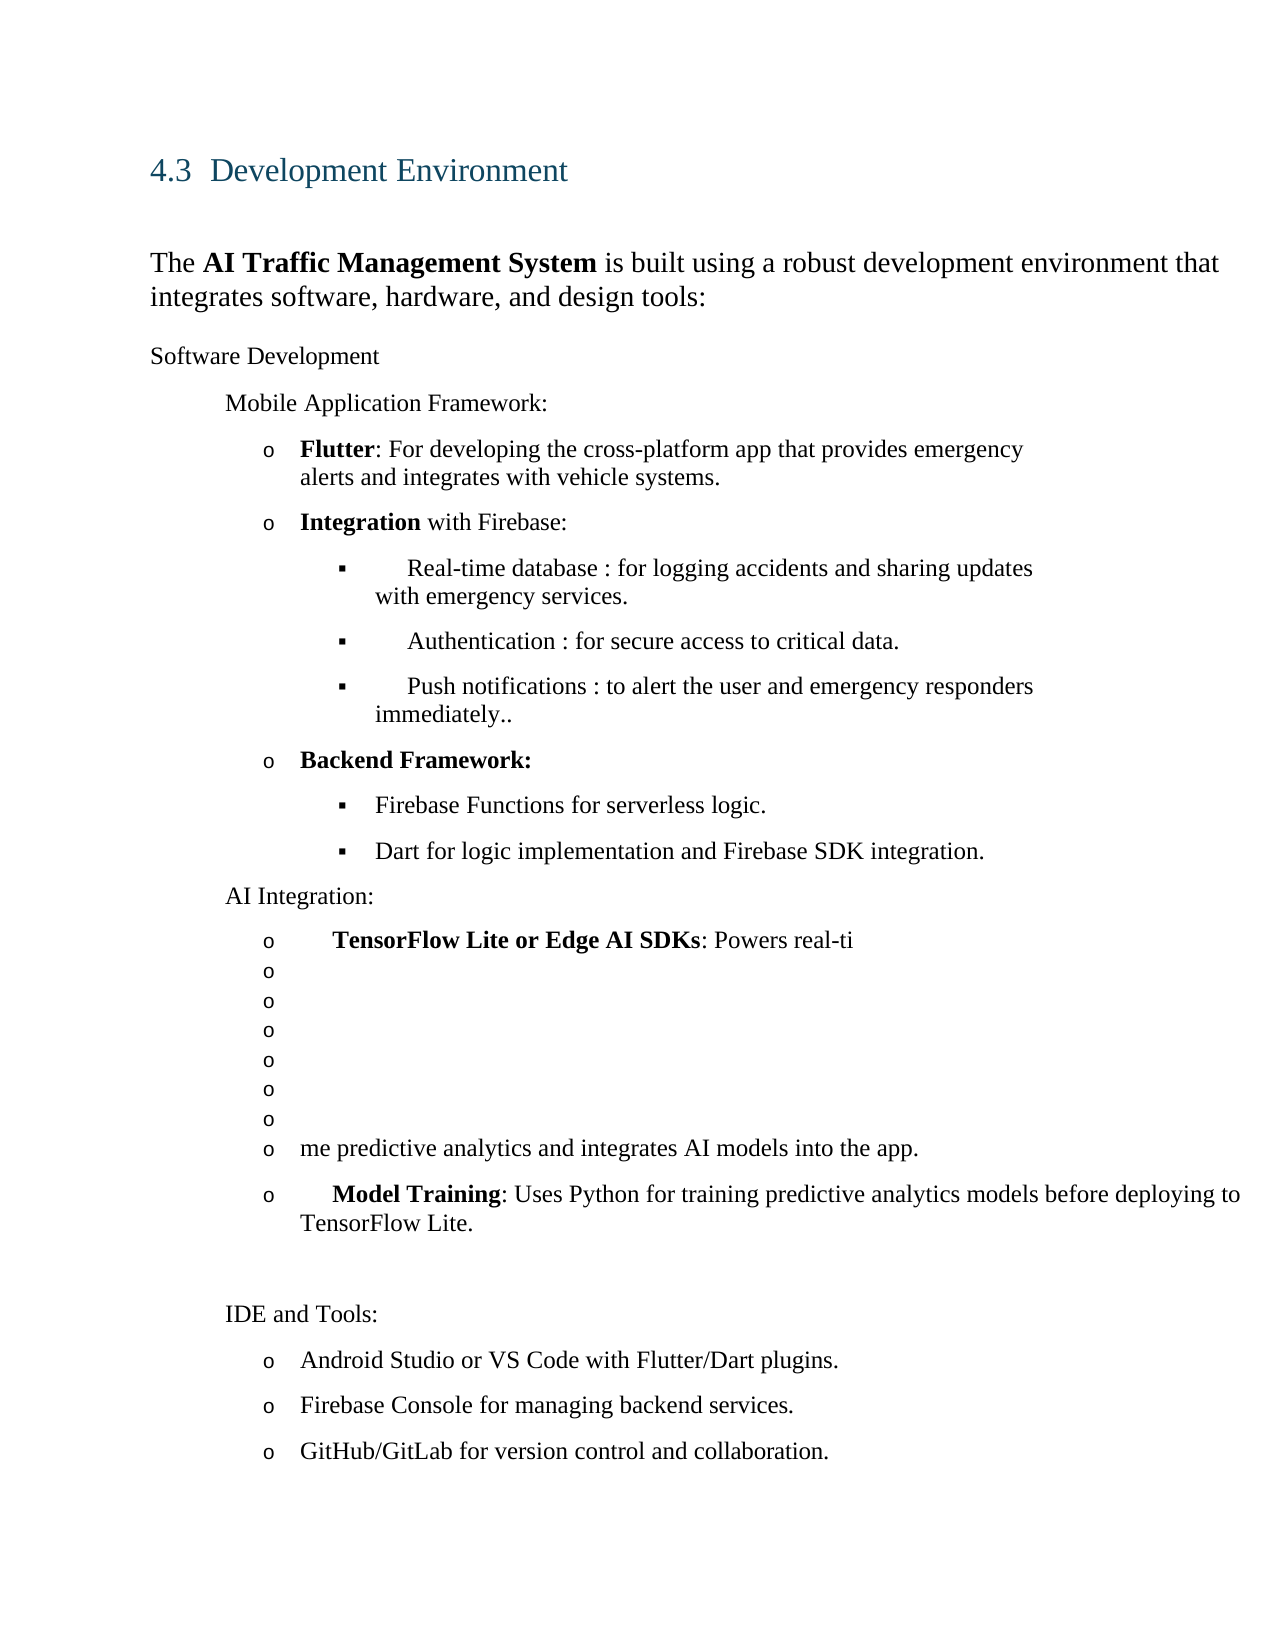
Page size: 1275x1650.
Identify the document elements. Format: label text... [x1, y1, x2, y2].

list  Authentication : for secure access to critical data. [337, 626, 1078, 655]
list Integration with Firebase: [262, 507, 1275, 537]
text Mobile Application Framework: [225, 388, 1275, 417]
text Software Development [150, 341, 1275, 370]
subtitle Development Environment [150, 150, 1275, 188]
list  TensorFlow Lite or Edge AI SDKs: Powers real-ti [262, 926, 1275, 955]
list Firebase Functions for serverless logic. [337, 790, 1275, 819]
list Dart for logic implementation and Firebase SDK integration. AI Integration: [225, 836, 985, 909]
list GitHub/GitLab for version control and collaboration. [262, 1436, 1275, 1465]
text IDE and Tools: [0, 1299, 1275, 1328]
list me predictive analytics and integrates AI models into the app. [262, 1133, 1275, 1162]
list  Real-time database : for logging accidents and sharing updates with emergency services. [337, 553, 1078, 610]
text The AI Traffic Management System is built using a robust development environment that integrates software, hardware, and design tools: [150, 245, 1275, 312]
list  Push notifications : to alert the user and emergency responders immediately.. [337, 671, 1078, 728]
list Android Studio or VS Code with Flutter/Dart plugins. [262, 1345, 1275, 1375]
list Backend Framework: [262, 745, 1275, 774]
list  Model Training: Uses Python for training predictive analytics models before deploying to TensorFlow Lite. [262, 1179, 1275, 1237]
list Flutter: For developing the cross-platform app that provides emergency alerts and integrates with vehicle systems. [262, 434, 1070, 491]
list Firebase Console for managing backend services. [262, 1391, 1275, 1420]
